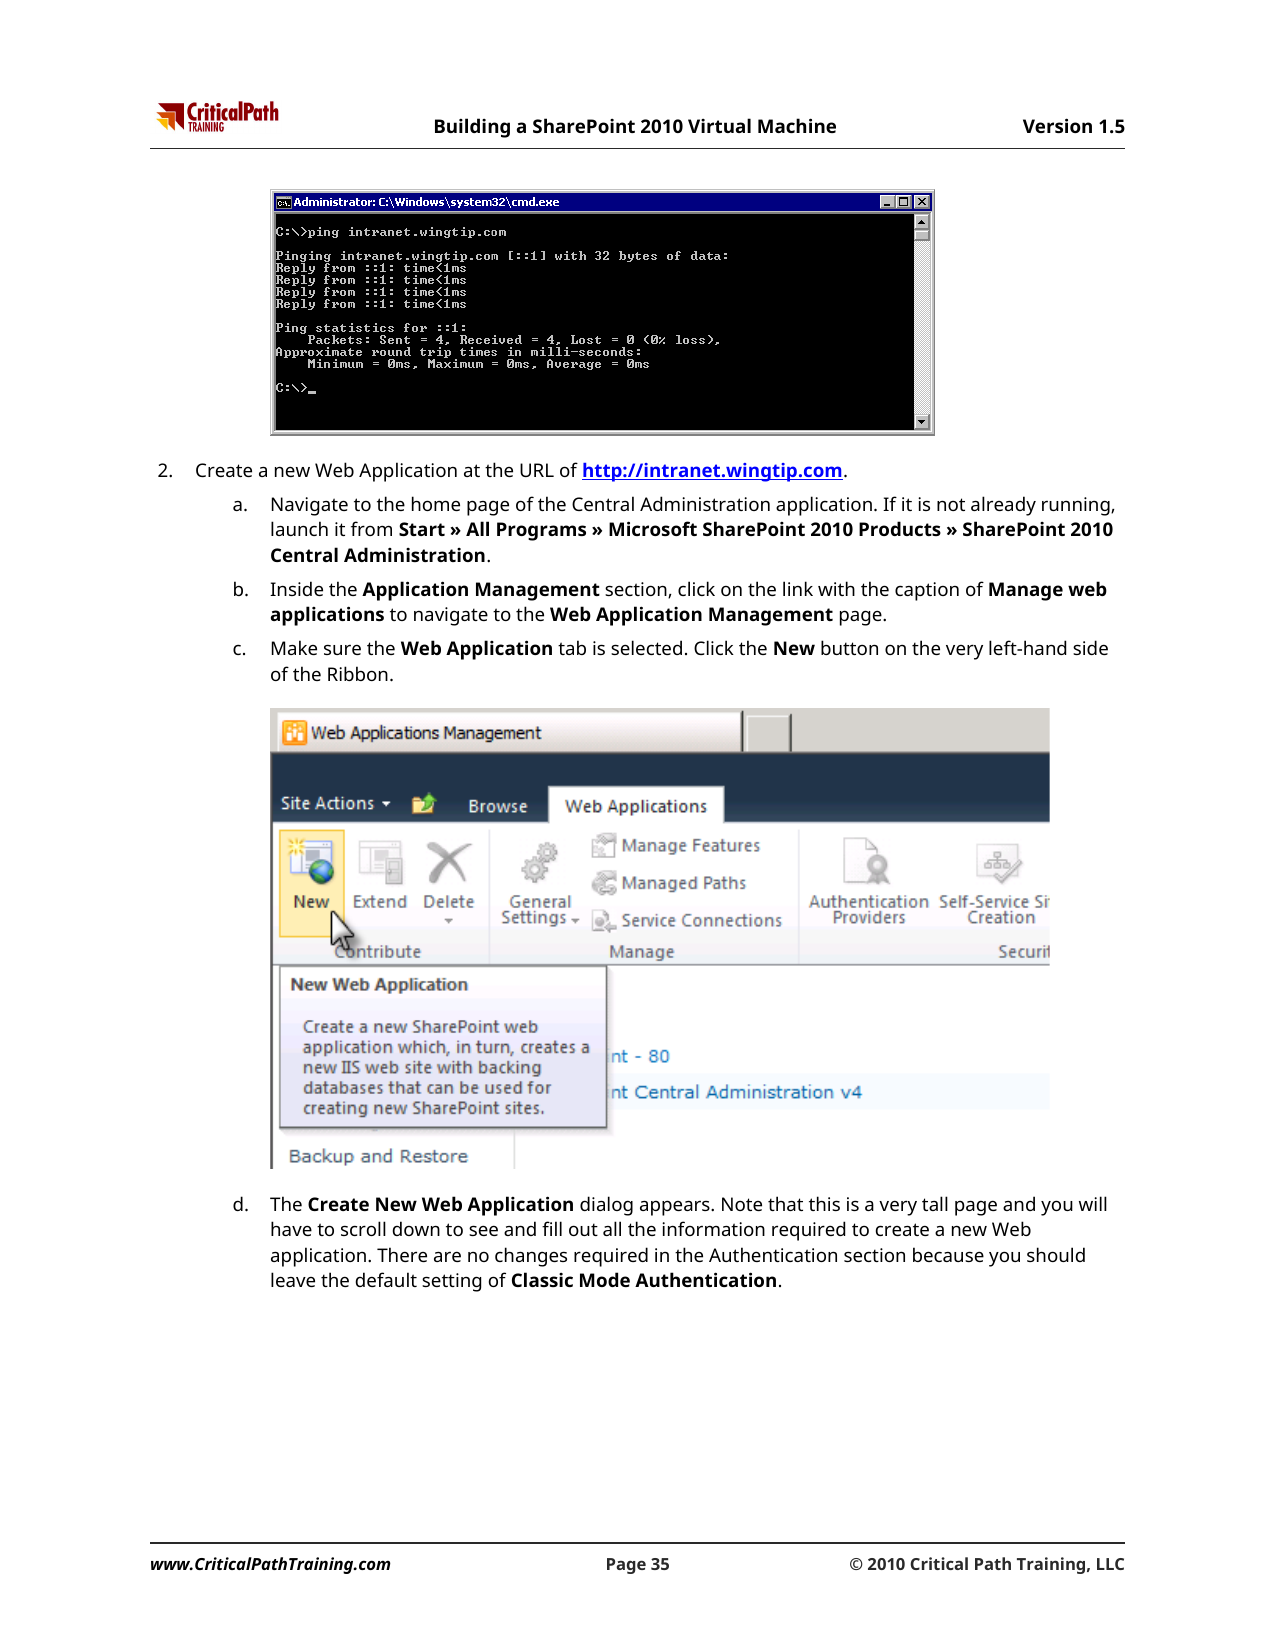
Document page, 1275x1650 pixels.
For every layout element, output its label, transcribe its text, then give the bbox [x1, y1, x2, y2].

picture [270, 708, 1050, 1169]
list Inside the Application Management section, click on the link with the caption of Manage web applications to navigate to the Web Application Management page. [232, 576, 1125, 627]
text Create a new Web Application at the URL of http://intranet.wingtip.com. [157, 457, 1125, 483]
list Make sure the Web Application tab is selected. Click the New button on the very left-hand side of the Ribbon. [232, 635, 1125, 686]
list The Create New Web Application dialog appears. Note that this is a very tall page and you will have to scroll down to see and fill out all the information required to create a new Web application. There are no changes required in the Authentication section because you should leave the default setting of Classic Mode Authentication. [232, 1191, 1125, 1293]
list Navigate to the home page of the Central Administration application. If it is not already running, launch it from Start » All Programs » Microsoft SharePoint 2010 Products » SharePoint 2010 Central Administration. [232, 491, 1125, 568]
picture [150, 100, 282, 134]
picture [270, 189, 935, 436]
